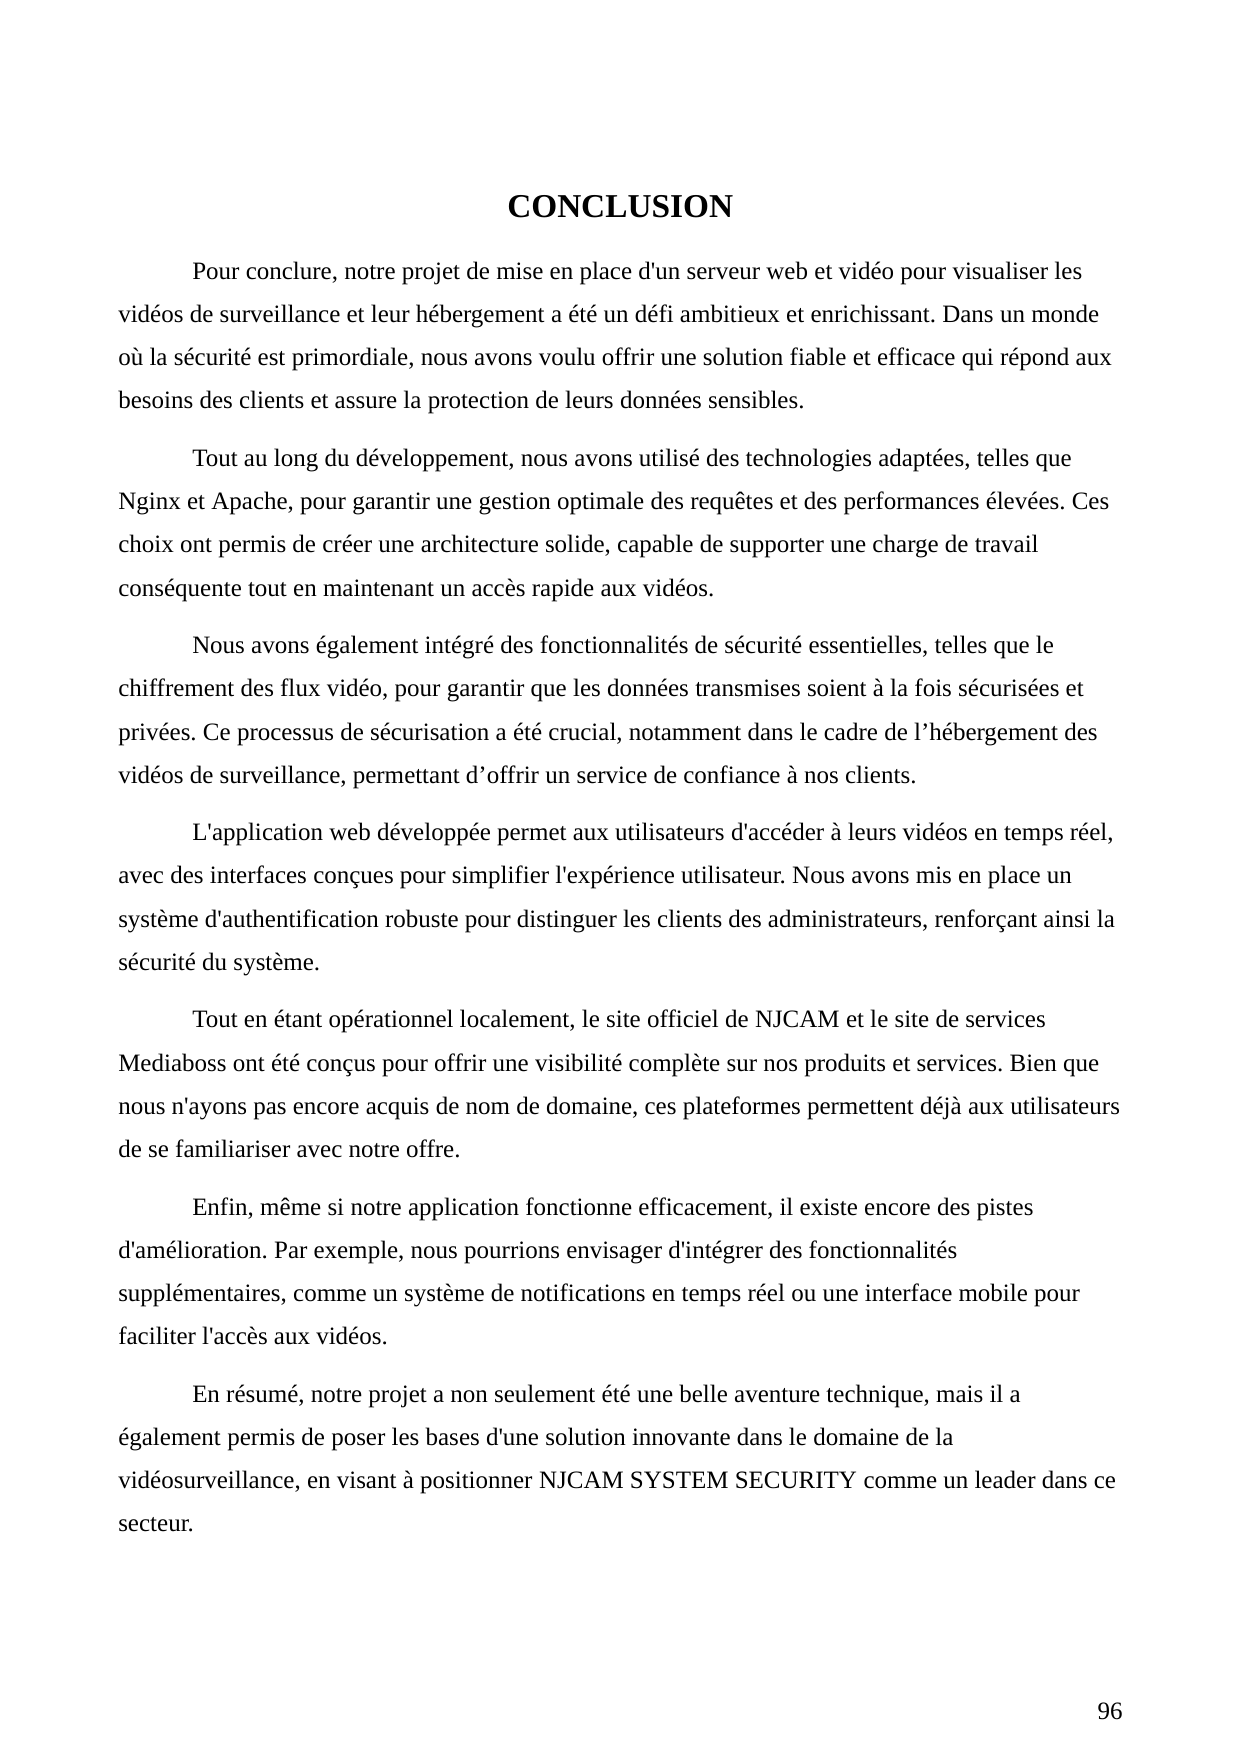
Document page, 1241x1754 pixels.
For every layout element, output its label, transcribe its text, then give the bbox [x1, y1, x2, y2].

text Pour conclure, notre projet de mise en place d'un serveur web et vidéo pour visualiser les vidéos de surveillance et leur hébergement a été un défi ambitieux et enrichissant. Dans un monde où la sécurité est primordiale, nous avons voulu offrir une solution fiable et efficace qui répond aux besoins des clients et assure la protection de leurs données sensibles. [118, 256, 1122, 414]
text L'application web développée permet aux utilisateurs d'accéder à leurs vidéos en temps réel, avec des interfaces conçues pour simplifier l'expérience utilisateur. Nous avons mis en place un système d'authentification robuste pour distinguer les clients des administrateurs, renforçant ainsi la sécurité du système. [118, 817, 1122, 976]
text Enfin, même si notre application fonctionne efficacement, il existe encore des pistes d'amélioration. Par exemple, nous pourrions envisager d'intégrer des fonctionnalités supplémentaires, comme un système de notifications en temps réel ou une interface mobile pour faciliter l'accès aux vidéos. [118, 1192, 1122, 1350]
text Nous avons également intégré des fonctionnalités de sécurité essentielles, telles que le chiffrement des flux vidéo, pour garantir que les données transmises soient à la fois sécurisées et privées. Ce processus de sécurisation a été crucial, notamment dans le cadre de l’hébergement des vidéos de surveillance, permettant d’offrir un service de confiance à nos clients. [118, 630, 1122, 788]
subtitle CONCLUSION [118, 186, 1122, 224]
text En résumé, notre projet a non seulement été une belle aventure technique, mais il a également permis de poser les bases d'une solution innovante dans le domaine de la vidéosurveillance, en visant à positionner NJCAM SYSTEM SECURITY comme un leader dans ce secteur. [118, 1379, 1122, 1537]
text Tout en étant opérationnel localement, le site officiel de NJCAM et le site de services Mediaboss ont été conçus pour offrir une visibilité complète sur nos produits et services. Bien que nous n'ayons pas encore acquis de nom de domaine, ces plateformes permettent déjà aux utilisateurs de se familiariser avec notre offre. [118, 1004, 1122, 1163]
text Tout au long du développement, nous avons utilisé des technologies adaptées, telles que Nginx et Apache, pour garantir une gestion optimale des requêtes et des performances élevées. Ces choix ont permis de créer une architecture solide, capable de supporter une charge de travail conséquente tout en maintenant un accès rapide aux vidéos. [118, 443, 1122, 601]
